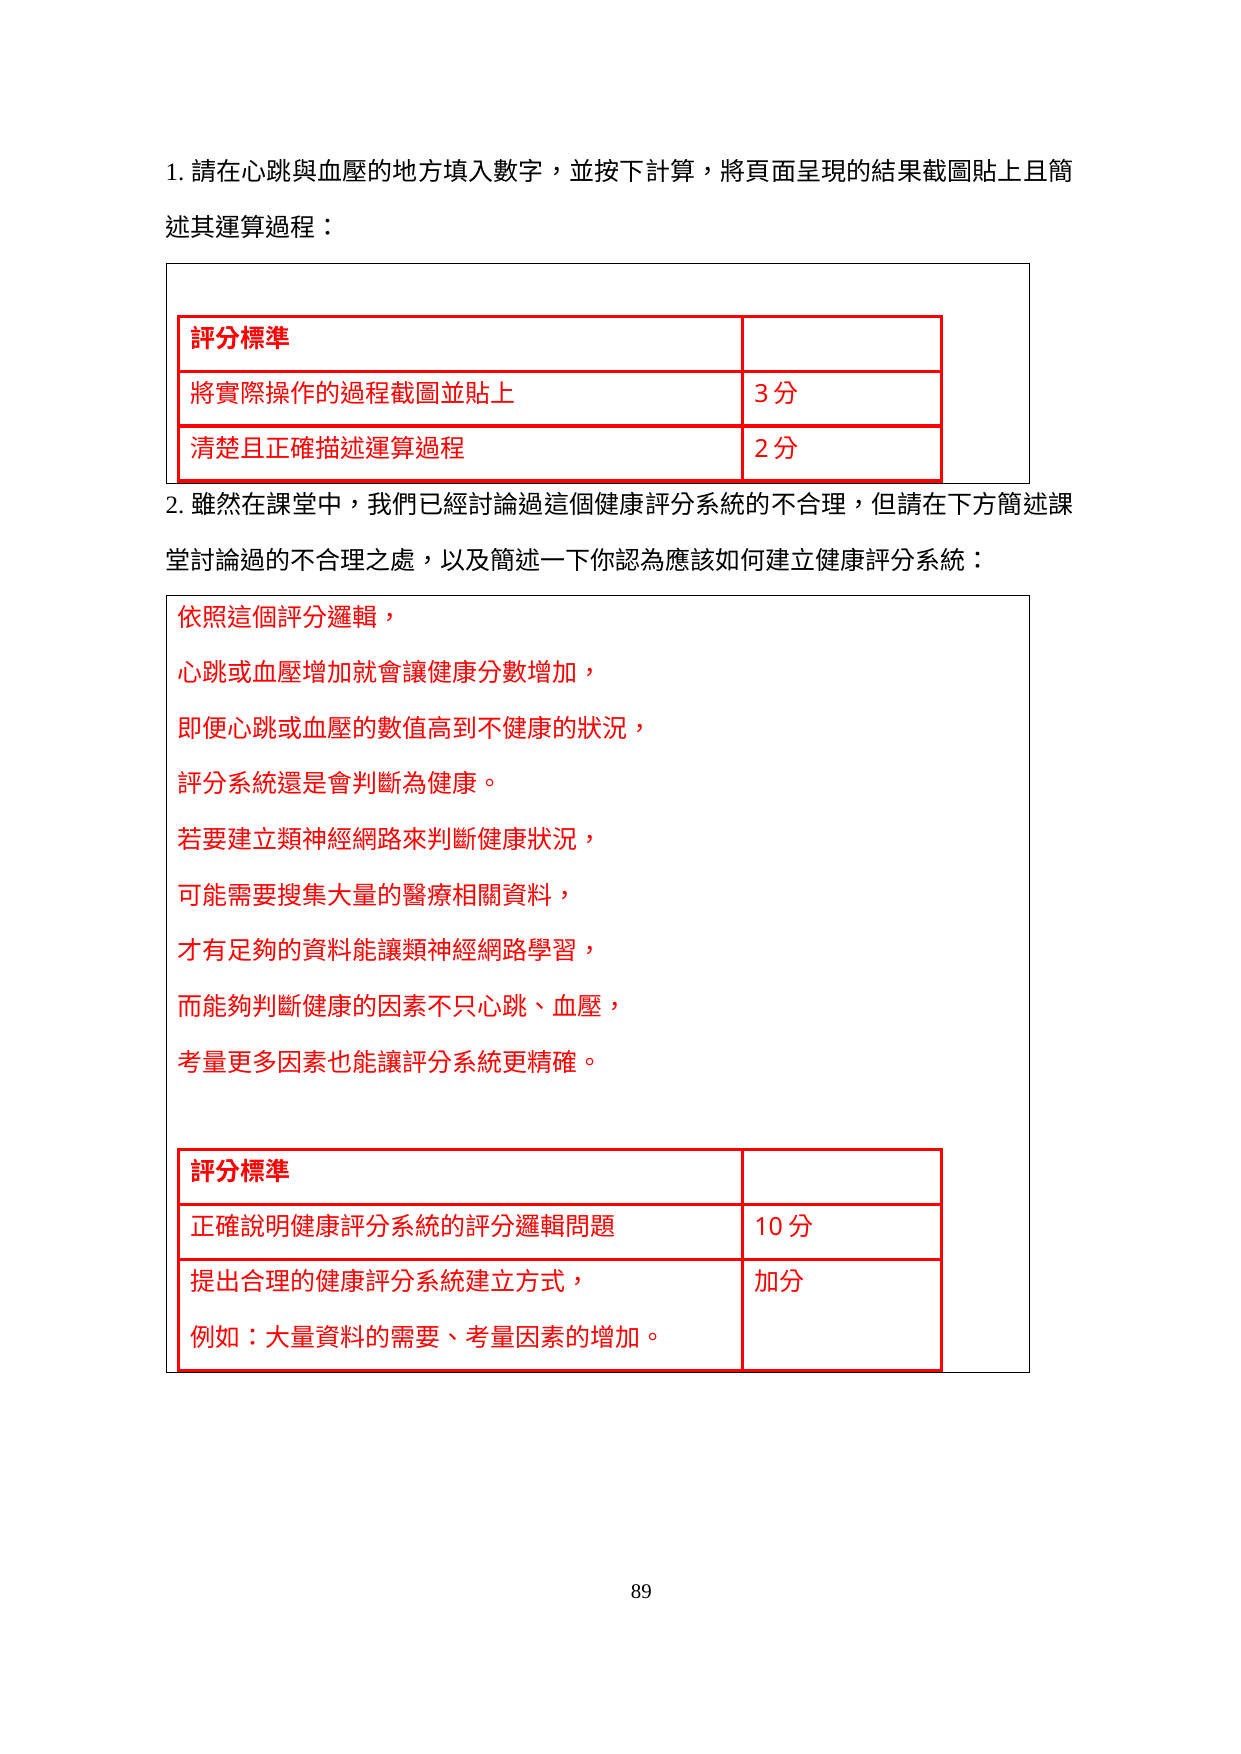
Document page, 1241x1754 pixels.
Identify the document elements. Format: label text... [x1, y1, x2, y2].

text 1. 請在心跳與血壓的地方填入數字，並按下計算，將頁面呈現的結果截圖貼上且簡述其運算過程： [165, 151, 1075, 244]
text 2. 雖然在課堂中，我們已經討論過這個健康評分系統的不合理，但請在下方簡述課堂討論過的不合理之處，以及簡述一下你認為應該如何建立健康評分系統： [165, 483, 1075, 577]
table_header [167, 264, 1029, 482]
table_header 依照這個評分邏輯， 心跳或血壓增加就會讓健康分數增加， 即便心跳或血壓的數值高到不健康的狀況， 評分系統還是會判斷為健康。 若要建立類神經網路來判斷健康狀況， 可能需要搜集大量的醫療相關資料， 才有足夠的資料能讓類神經網路學習， 而能夠判斷健康的因素不只心跳、血壓， 考量更多因素也能讓評分系統更精確。 [167, 596, 1029, 1372]
